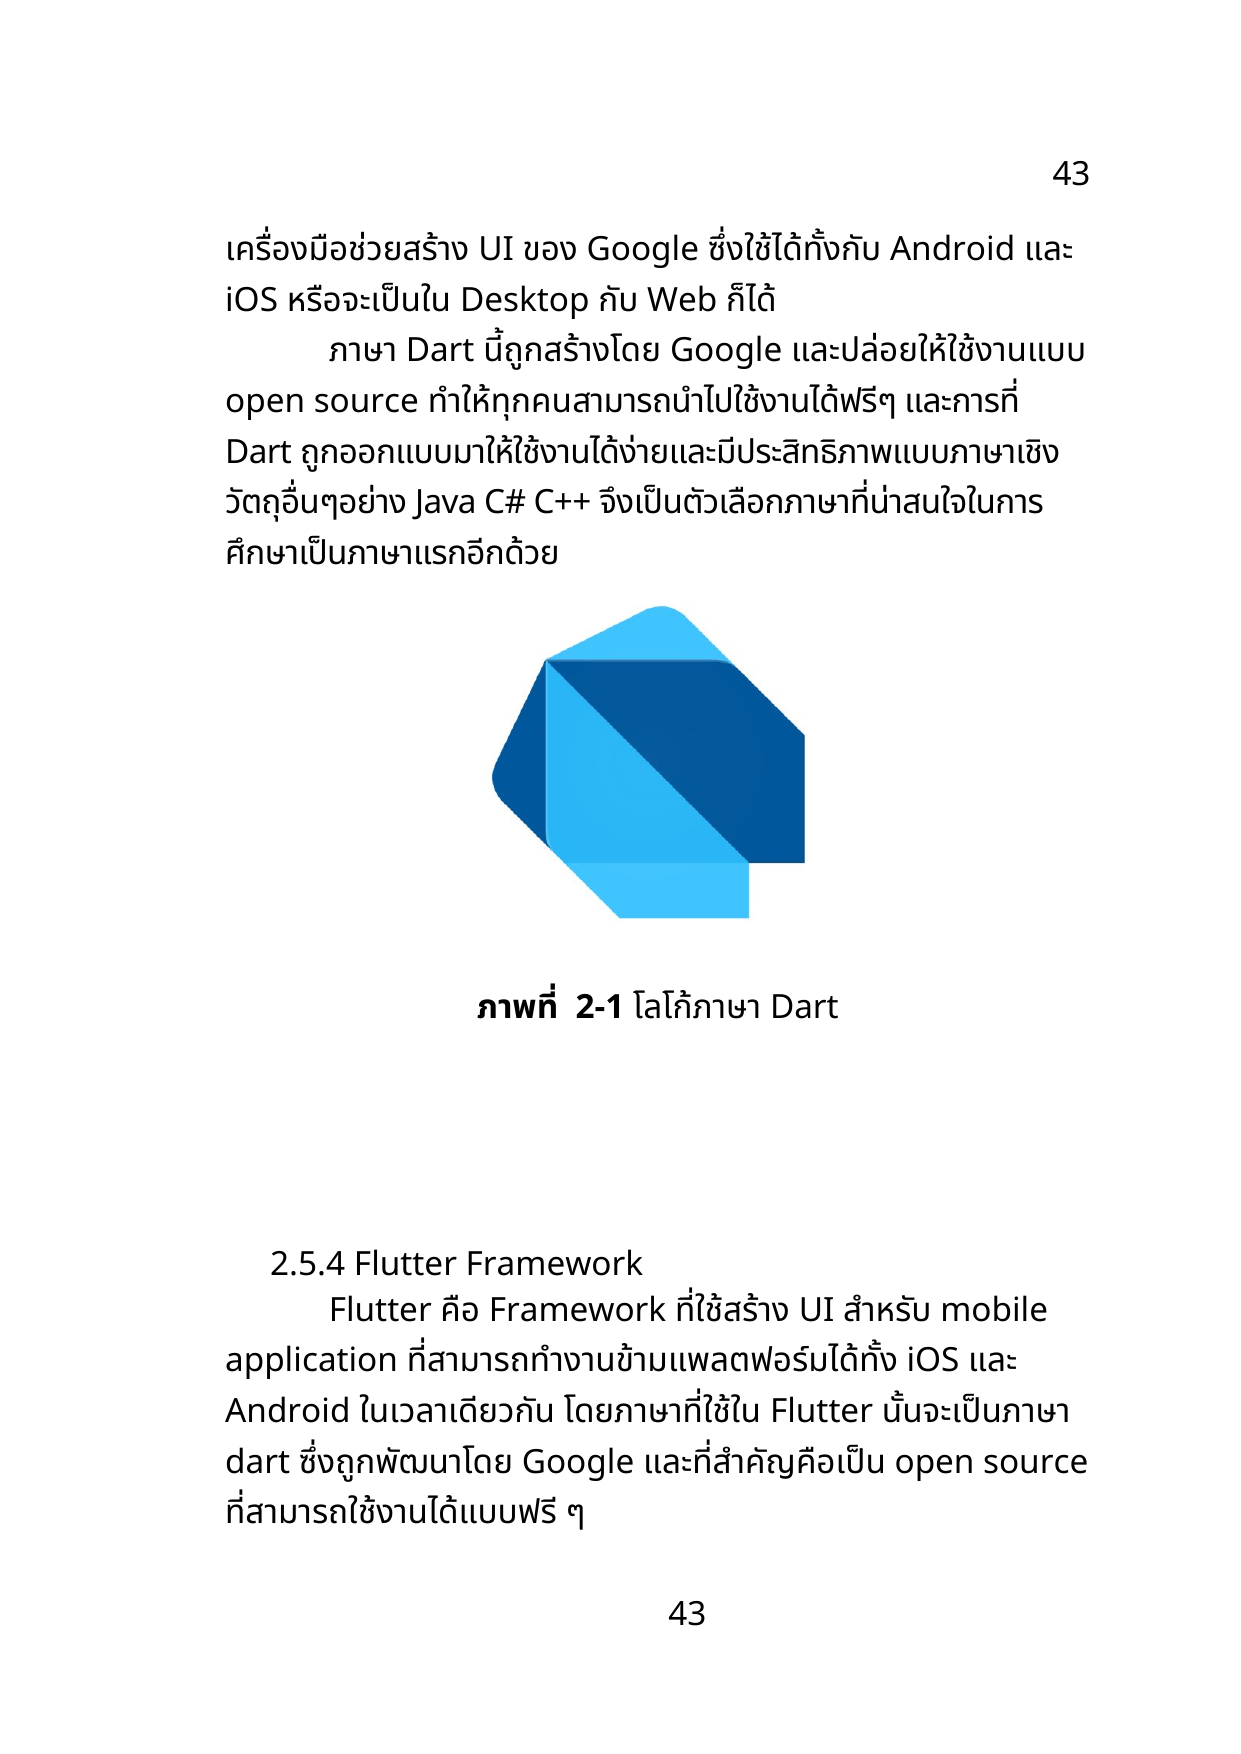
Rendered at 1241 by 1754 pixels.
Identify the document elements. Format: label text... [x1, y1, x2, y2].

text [225, 225, 1090, 326]
subtitle โลโก้ภาษา Dart [225, 983, 1090, 1033]
text Flutter คือ Framework ที่ใช้สร้าง UI สำหรับ mobile application ที่สามารถทำงานข้ามแพลตฟอร์มได้ทั้ง iOS และ Android ในเวลาเดียวกัน โดยภาษาที่ใช้ใน Flutter นั้นจะเป็นภาษา dart ซึ่งถูกพัฒนาโดย Google และที่สำคัญคือเป็น open source ที่สามารถใช้งานได้แบบฟรี ๆ [225, 1286, 1090, 1538]
picture [462, 579, 854, 971]
text ภาษา Dart นี้ถูกสร้างโดย Google และปล่อยให้ใช้งานแบบ open source ทำให้ทุกคนสามารถนำไปใช้งานได้ฟรีๆ และการที่ Dart ถูกออกแบบมาให้ใช้งานได้ง่ายและมีประสิทธิภาพแบบภาษาเชิงวัตถุอื่นๆอย่าง Java C# C++ จึงเป็นตัวเลือกภาษาที่น่าสนใจในการศึกษาเป็นภาษาแรกอีกด้วย [225, 326, 1090, 579]
subtitle Flutter Framework [225, 1240, 1090, 1286]
